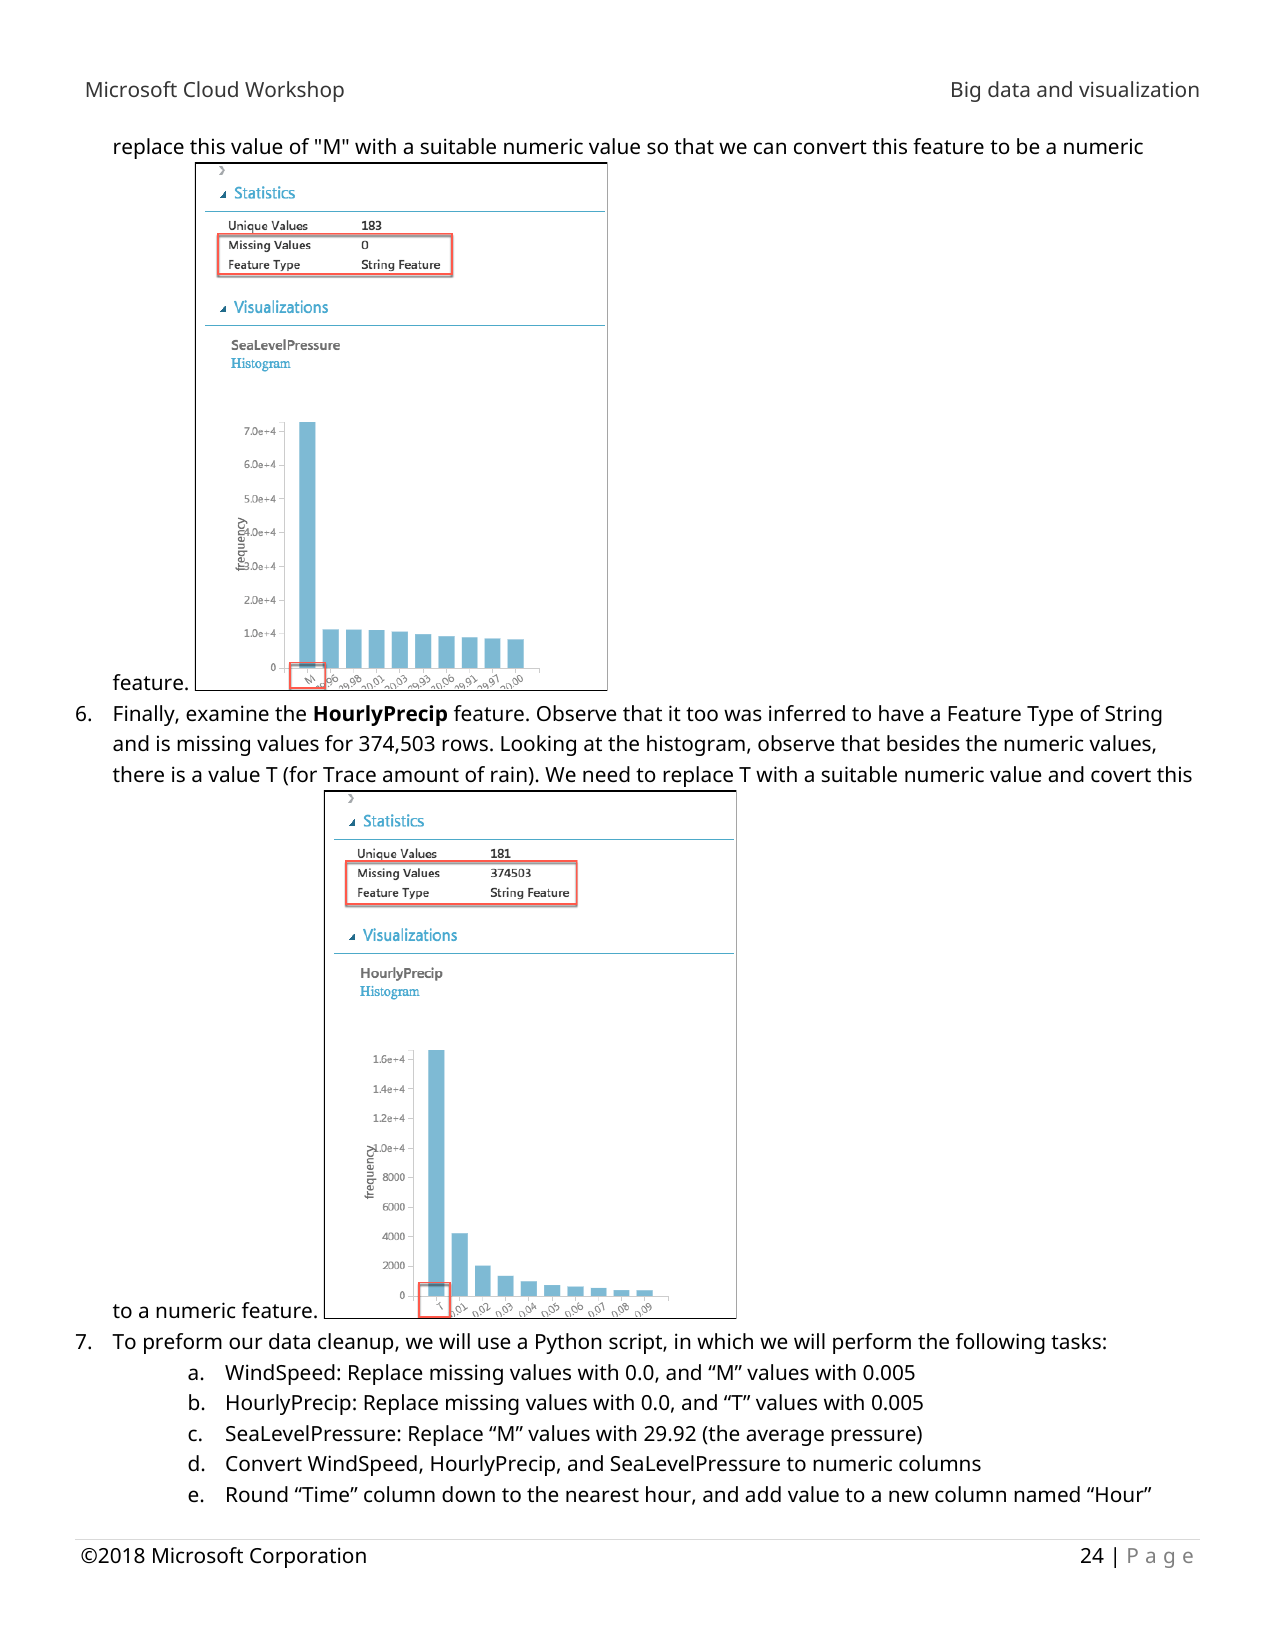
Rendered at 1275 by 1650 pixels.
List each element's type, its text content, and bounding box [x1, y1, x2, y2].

list To preform our data cleanup, we will use a Python script, in which we will perform the following tasks: [75, 1327, 1200, 1356]
picture [323, 790, 737, 1319]
list SeaLevelPressure: Replace “M” values with 29.92 (the average pressure) [187, 1419, 1200, 1447]
list Round “Time” column down to the nearest hour, and add value to a new column named “Hour” [187, 1480, 1200, 1509]
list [75, 132, 1200, 697]
list WindSpeed: Replace missing values with 0.0, and “M” values with 0.005 [187, 1358, 1200, 1386]
list HourlyPrecip: Replace missing values with 0.0, and “T” values with 0.005 [187, 1388, 1200, 1417]
picture [194, 162, 608, 691]
list Convert WindSpeed, HourlyPrecip, and SeaLevelPressure to numeric columns [187, 1449, 1200, 1478]
